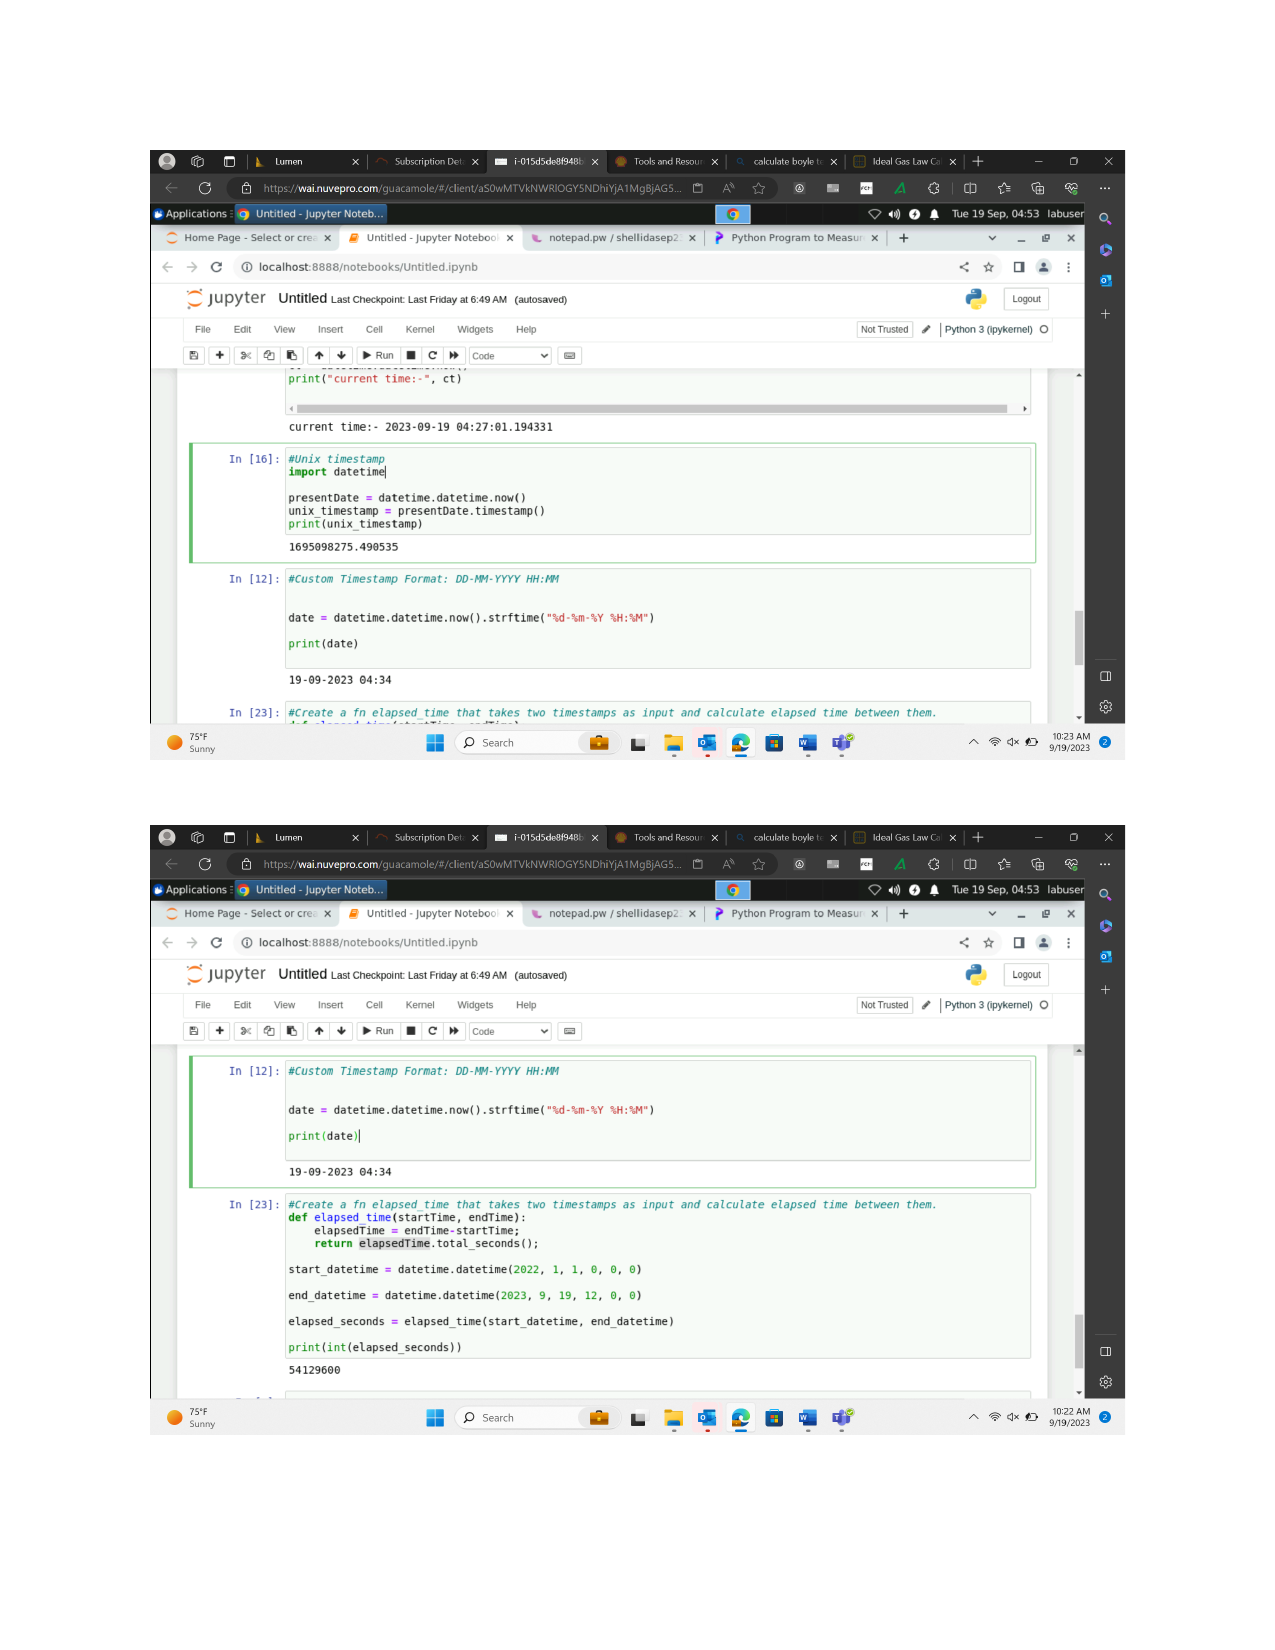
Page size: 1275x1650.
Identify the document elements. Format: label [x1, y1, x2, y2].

picture [150, 150, 1125, 760]
picture [150, 825, 1125, 1435]
